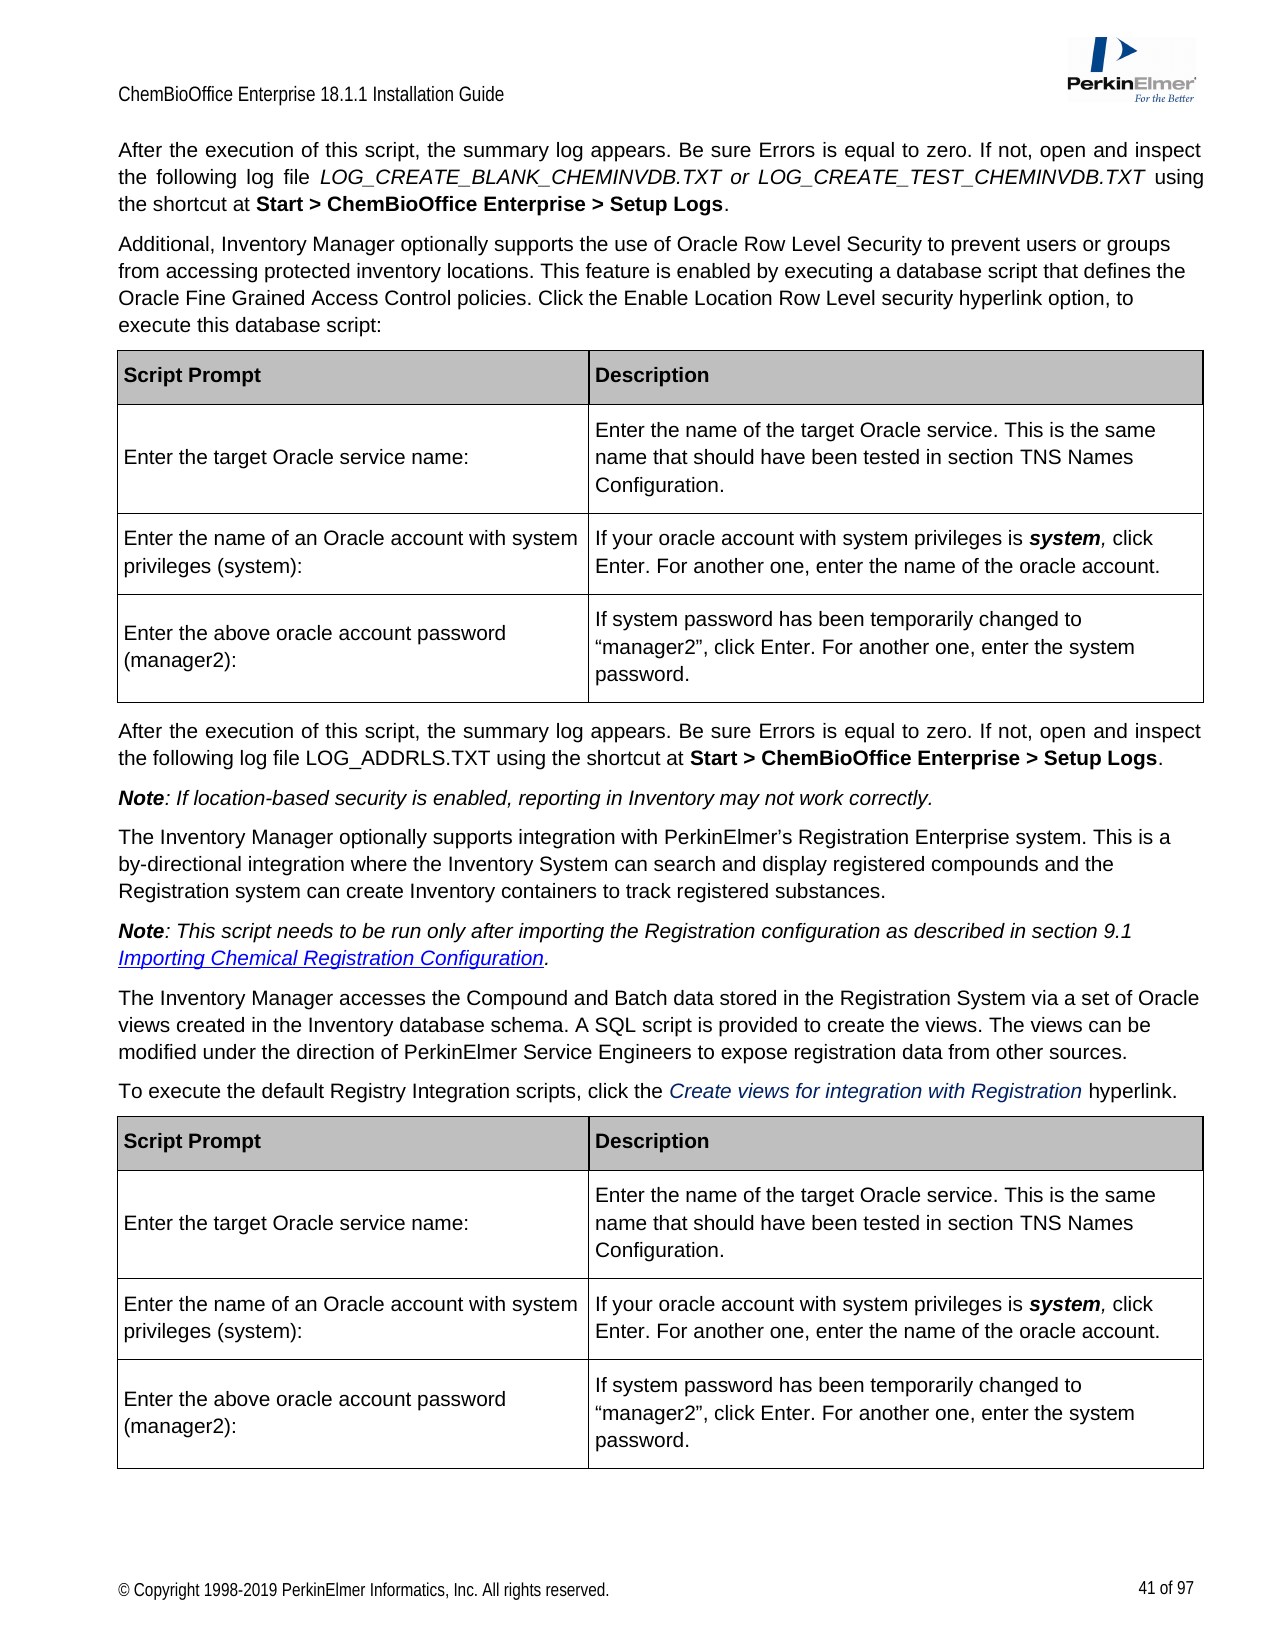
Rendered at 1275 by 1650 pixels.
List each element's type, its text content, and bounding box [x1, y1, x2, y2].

table_header Script Prompt [118, 1117, 588, 1170]
table_cell Enter the name of an Oracle account with system privileges (system): [118, 514, 588, 593]
text Note: If location-based security is enabled, reporting in Inventory may not work correctly. [118, 782, 1204, 809]
table_cell If your oracle account with system privileges is system, click Enter. For another one, enter the name of the oracle account. [589, 513, 1203, 593]
table_cell Enter the name of an Oracle account with system privileges (system): [118, 1279, 588, 1359]
picture [1067, 37, 1197, 102]
text After the execution of this script, the summary log appears. Be sure Errors is equal to zero. If not, open and inspect the following log file LOG_ADDRLS.TXT using the shortcut at Start > ChemBioOffice Enterprise > Setup Logs. [118, 716, 1204, 770]
table_cell Enter the above oracle account password (manager2): [118, 1360, 588, 1468]
table_cell Enter the name of the target Oracle service. This is the same name that should have been tested in section TNS Names Configuration. [589, 405, 1203, 512]
table_cell If system password has been temporarily changed to “manager2”, click Enter. For another one, enter the system password. [589, 594, 1203, 702]
table_header Script Prompt [118, 351, 588, 404]
table_cell Enter the name of the target Oracle service. This is the same name that should have been tested in section TNS Names Configuration. [589, 1171, 1203, 1278]
text The Inventory Manager accesses the Compound and Batch data stored in the Registration System via a set of Oracle views created in the Inventory database schema. A SQL script is provided to create the views. The views can be modified under the direction of PerkinElmer Service Engineers to expose registration data from other sources. [118, 982, 1204, 1063]
text After the execution of this script, the summary log appears. Be sure Errors is equal to zero. If not, open and inspect the following log file LOG_CREATE_BLANK_CHEMINVDB.TXT or LOG_CREATE_TEST_CHEMINVDB.TXT using the shortcut at Start > ChemBioOffice Enterprise > Setup Logs. [118, 135, 1204, 216]
table_cell If system password has been temporarily changed to “manager2”, click Enter. For another one, enter the system password. [589, 1359, 1203, 1468]
table_cell If your oracle account with system privileges is system, click Enter. For another one, enter the name of the oracle account. [589, 1278, 1203, 1359]
table_header Description [590, 1117, 1202, 1170]
table_cell Enter the above oracle account password (manager2): [118, 595, 588, 702]
text Note: This script needs to be run only after importing the Registration configuration as described in section 9.1 Importing Chemical Registration Configuration. [118, 916, 1204, 970]
text The Inventory Manager optionally supports integration with PerkinElmer’s Registration Enterprise system. This is a by-directional integration where the Inventory System can search and display registered compounds and the Registration system can create Inventory containers to track registered substances. [118, 822, 1204, 903]
table_header Description [590, 351, 1202, 404]
text Additional, Inventory Manager optionally supports the use of Oracle Row Level Security to prevent users or groups from accessing protected inventory locations. This feature is enabled by executing a database script that defines the Oracle Fine Grained Access Control policies. Click the Enable Location Row Level security hyperlink option, to execute this database script: [118, 229, 1204, 337]
text To execute the default Registry Integration scripts, click the Create views for integration with Registration hyperlink. [118, 1076, 1204, 1103]
table_cell Enter the target Oracle service name: [118, 405, 588, 512]
table_cell Enter the target Oracle service name: [118, 1171, 588, 1278]
